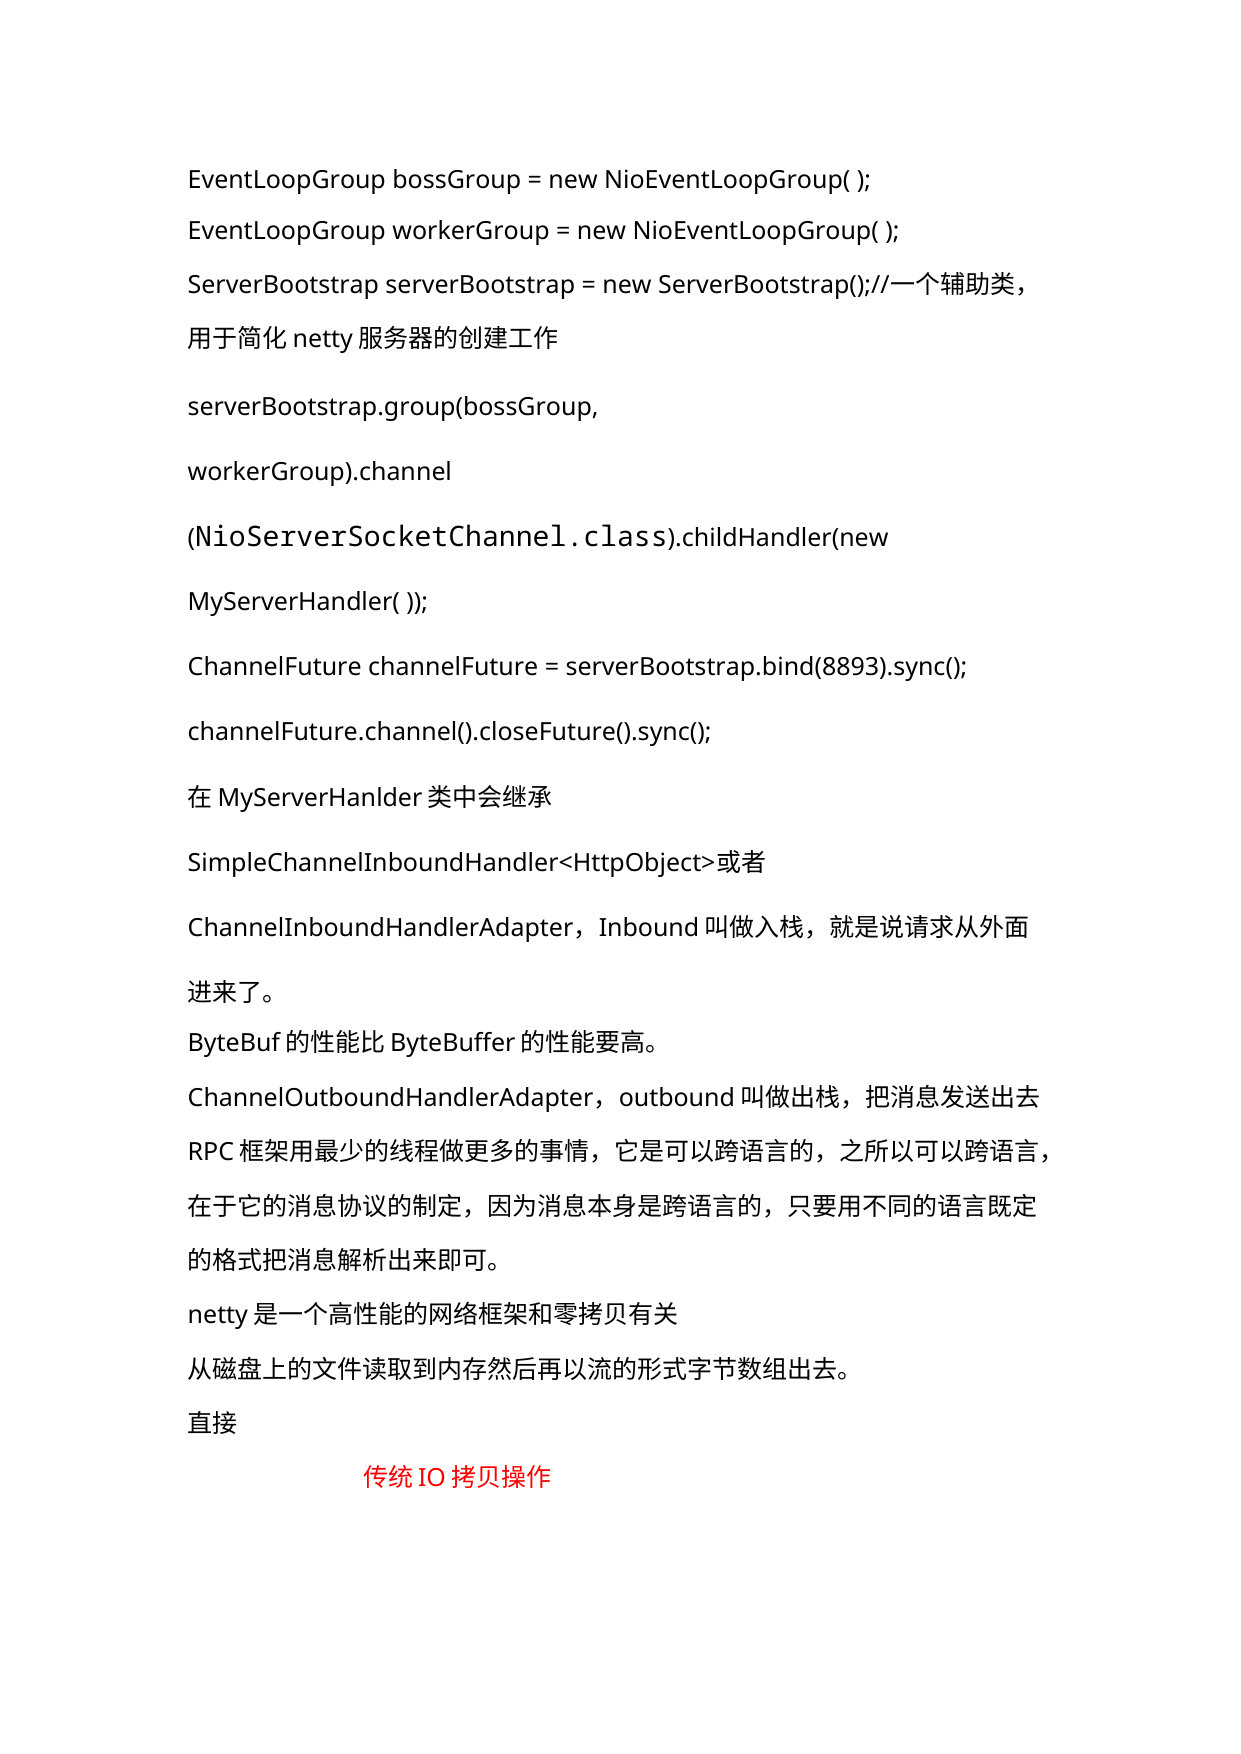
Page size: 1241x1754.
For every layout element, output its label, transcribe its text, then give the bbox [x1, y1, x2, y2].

text 在于它的消息协议的制定，因为消息本身是跨语言的，只要用不同的语言既定的格式把消息解析出来即可。 [187, 1186, 1053, 1277]
text channelFuture.channel().closeFuture().sync(); [187, 698, 1053, 763]
text ChannelOutboundHandlerAdapter，outbound叫做出栈，把消息发送出去 [187, 1077, 1053, 1113]
text 在MyServerHanlder类中会继承SimpleChannelInboundHandler<HttpObject>或者 [187, 763, 1053, 893]
text 从磁盘上的文件读取到内存然后再以流的形式字节数组出去。 [187, 1349, 1053, 1385]
text 直接 [187, 1403, 1053, 1440]
text EventLoopGroup bossGroup = new NioEventLoopGroup( ); [187, 162, 1053, 196]
text netty是一个高性能的网络框架和零拷贝有关 [187, 1295, 1053, 1331]
text ChannelInboundHandlerAdapter，Inbound叫做入栈，就是说请求从外面进来了。 [187, 893, 1053, 1023]
text EventLoopGroup workerGroup = new NioEventLoopGroup( ); [187, 213, 1053, 247]
text ChannelFuture channelFuture = serverBootstrap.bind(8893).sync(); [187, 633, 1053, 698]
text ServerBootstrap serverBootstrap = new ServerBootstrap();//一个辅助类，用于简化netty服务器的创建工作 [187, 264, 1053, 355]
text ByteBuf的性能比ByteBuffer的性能要高。 [187, 1023, 1053, 1059]
text RPC框架用最少的线程做更多的事情，它是可以跨语言的，之所以可以跨语言， [187, 1132, 1053, 1168]
text serverBootstrap.group(bossGroup, workerGroup).channel(NioServerSocketChannel.class).childHandler(new MyServerHandler( )); [187, 373, 1053, 633]
text 传统IO拷贝操作 [187, 1458, 1053, 1494]
